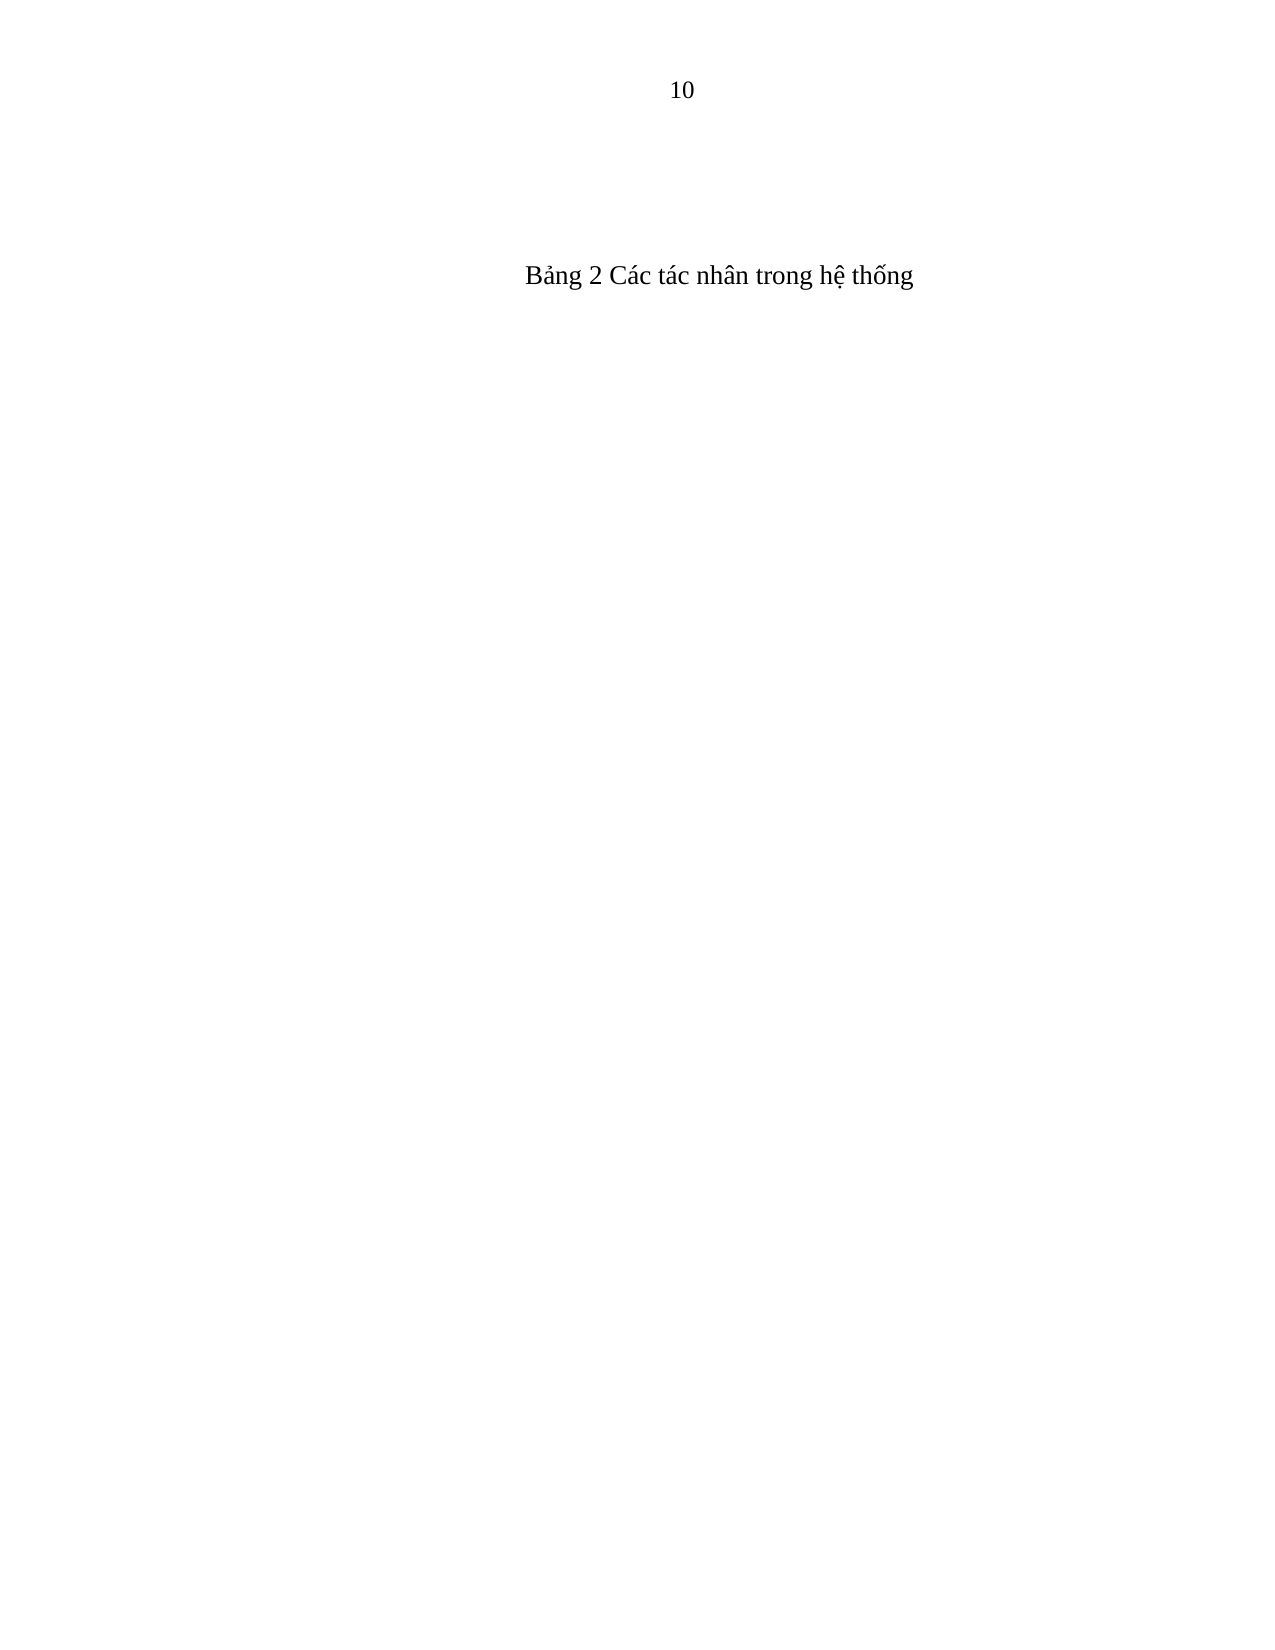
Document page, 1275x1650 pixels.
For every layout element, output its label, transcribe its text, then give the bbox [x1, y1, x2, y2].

text Bảng 2 Các tác nhân trong hệ thống [207, 259, 1157, 290]
